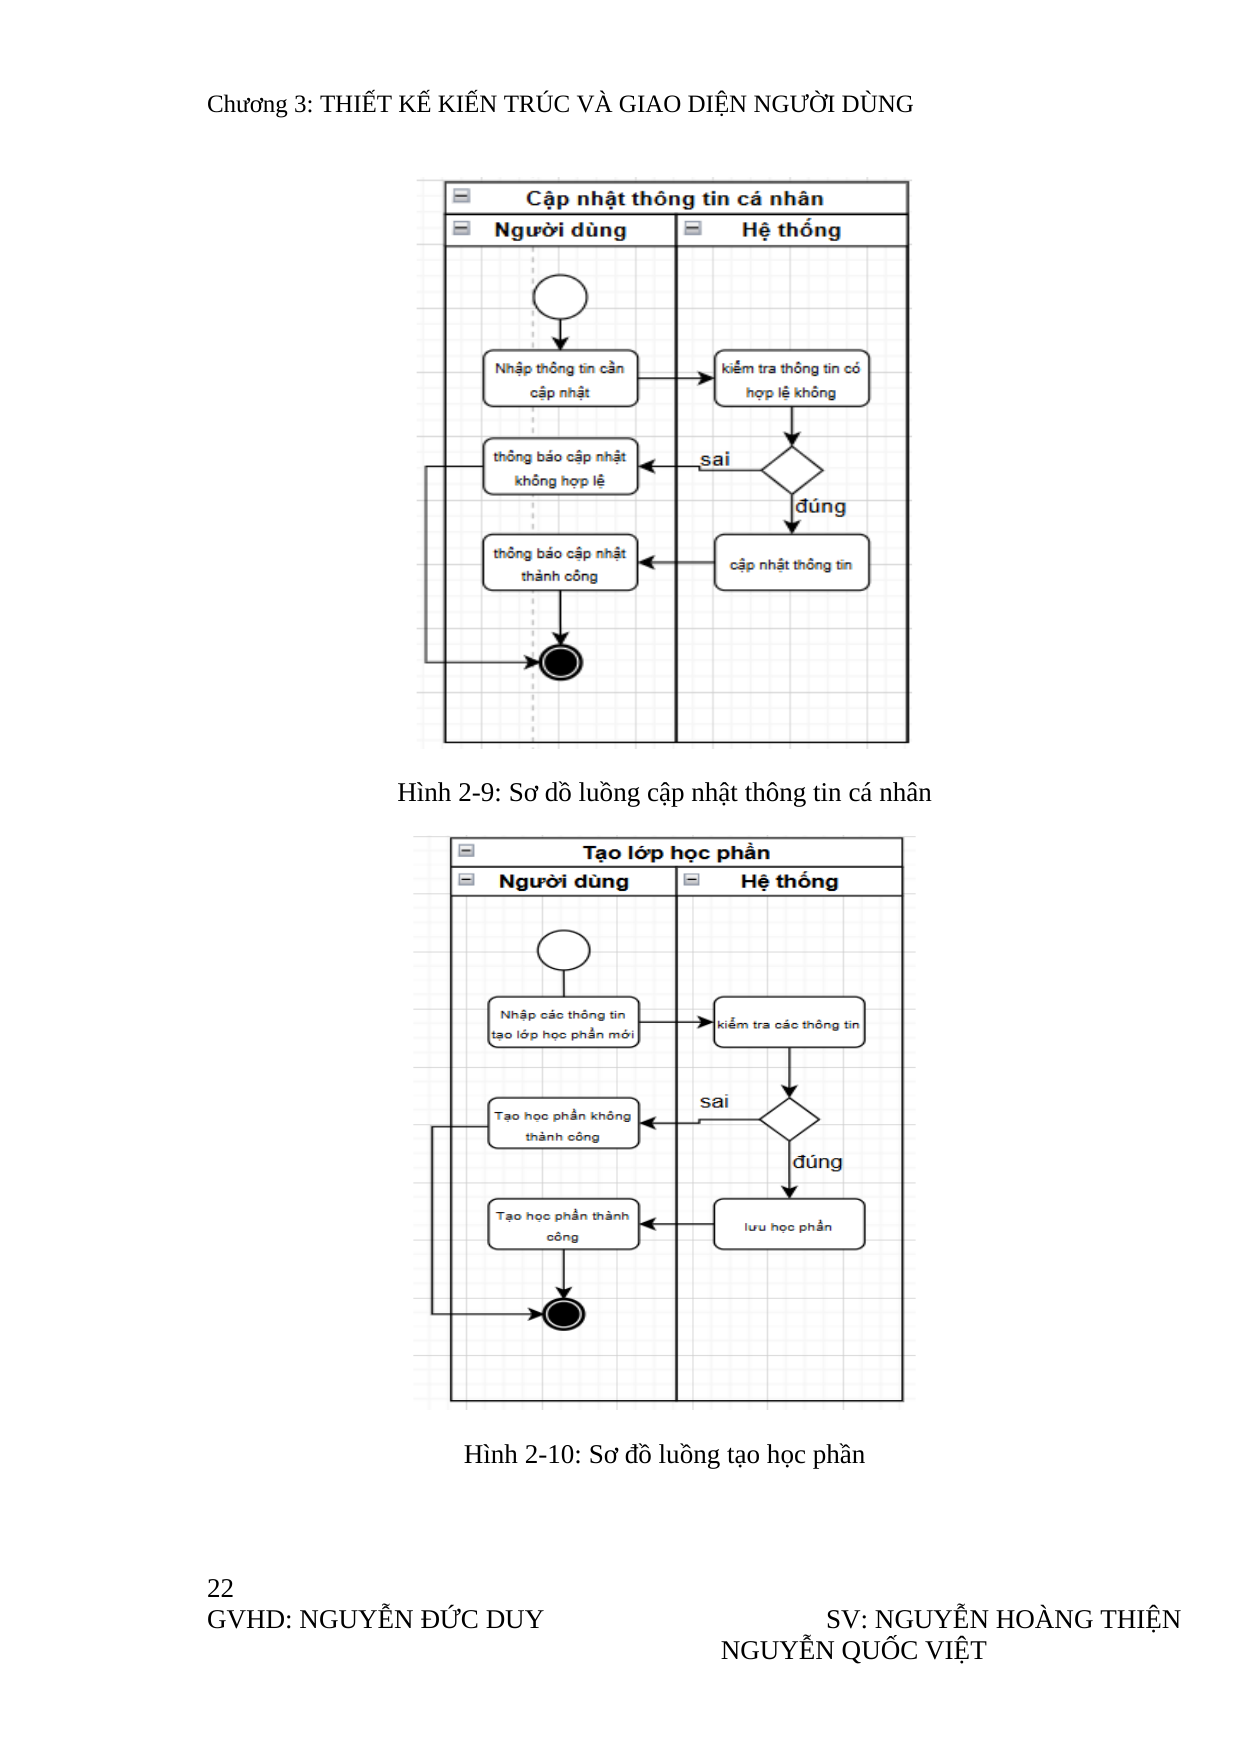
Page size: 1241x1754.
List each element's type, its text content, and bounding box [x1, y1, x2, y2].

picture [416, 177, 913, 749]
picture [413, 835, 916, 1410]
